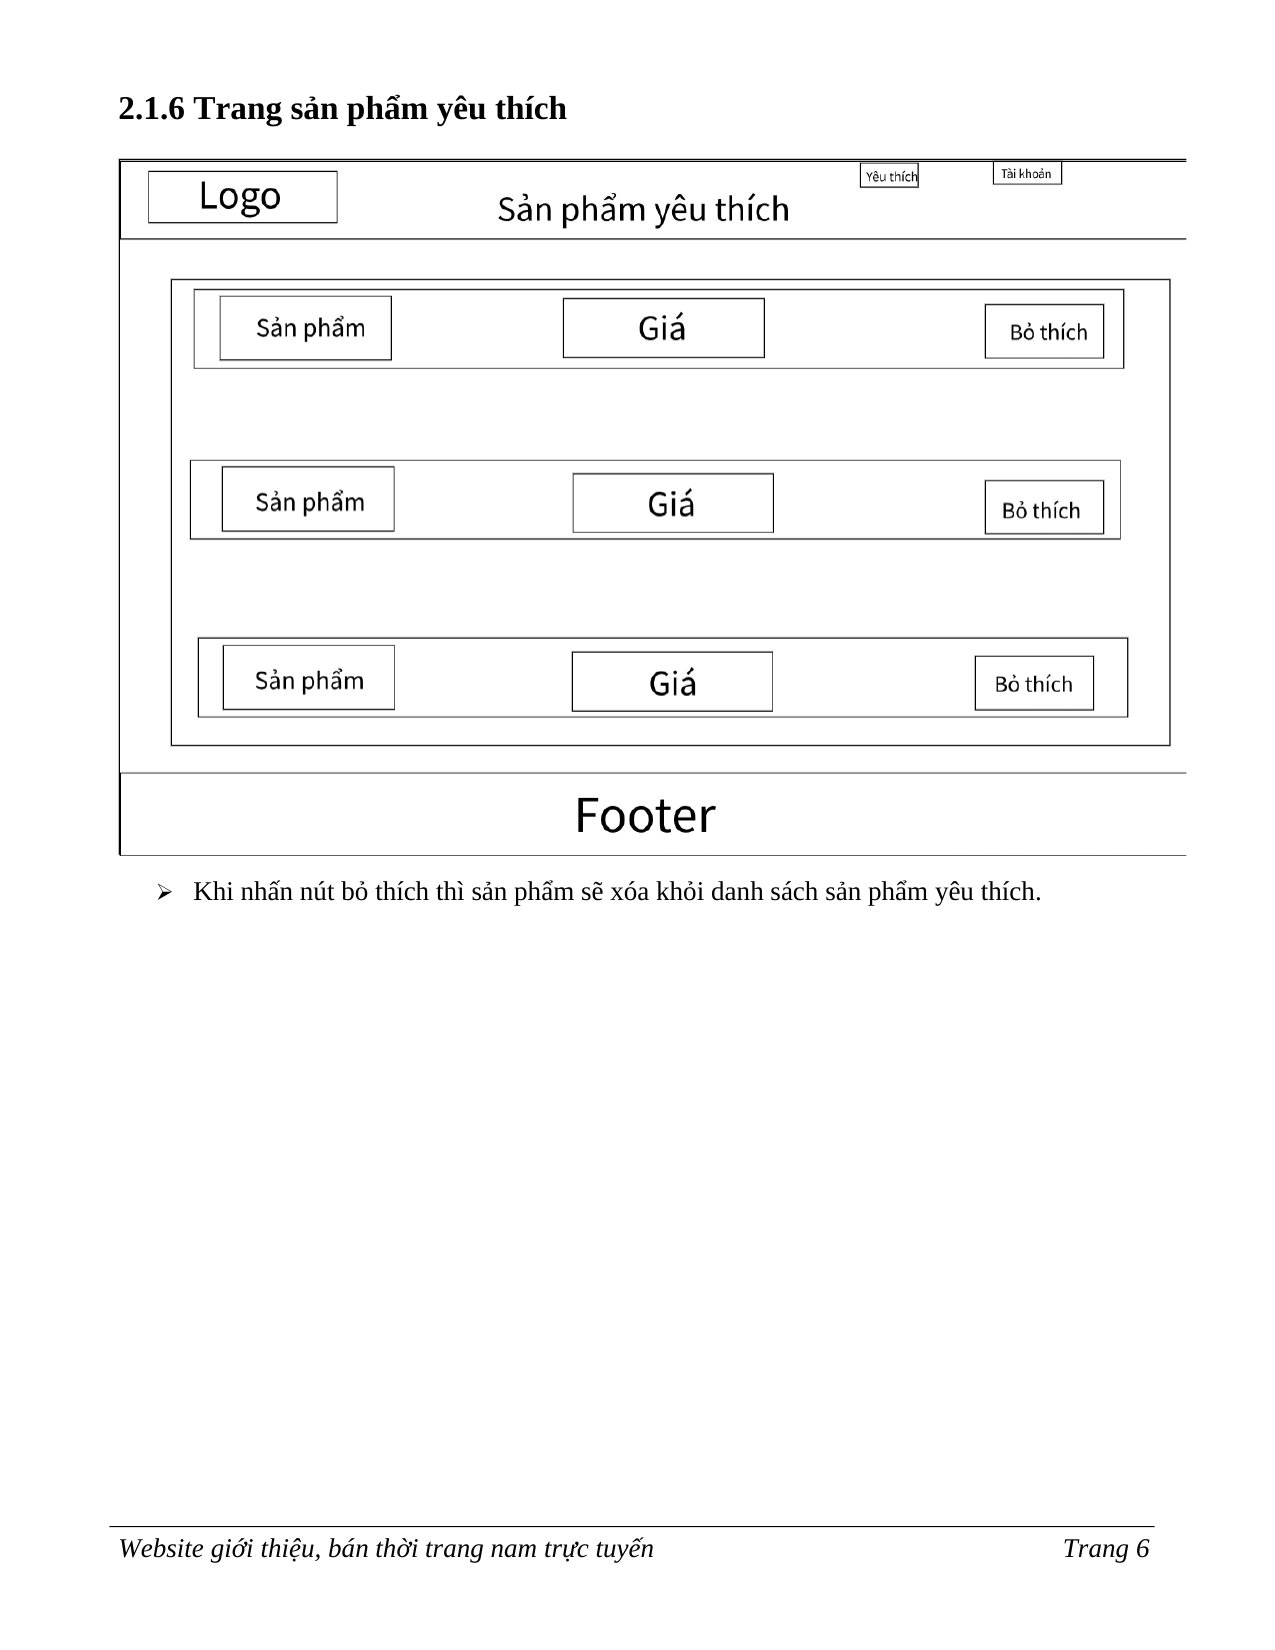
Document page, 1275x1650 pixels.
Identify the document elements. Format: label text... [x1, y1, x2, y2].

subtitle Trang sản phẩm yêu thích [118, 89, 1186, 127]
picture [118, 158, 1187, 856]
list Khi nhấn nút bỏ thích thì sản phẩm sẽ xóa khỏi danh sách sản phẩm yêu thích. [156, 874, 1186, 906]
